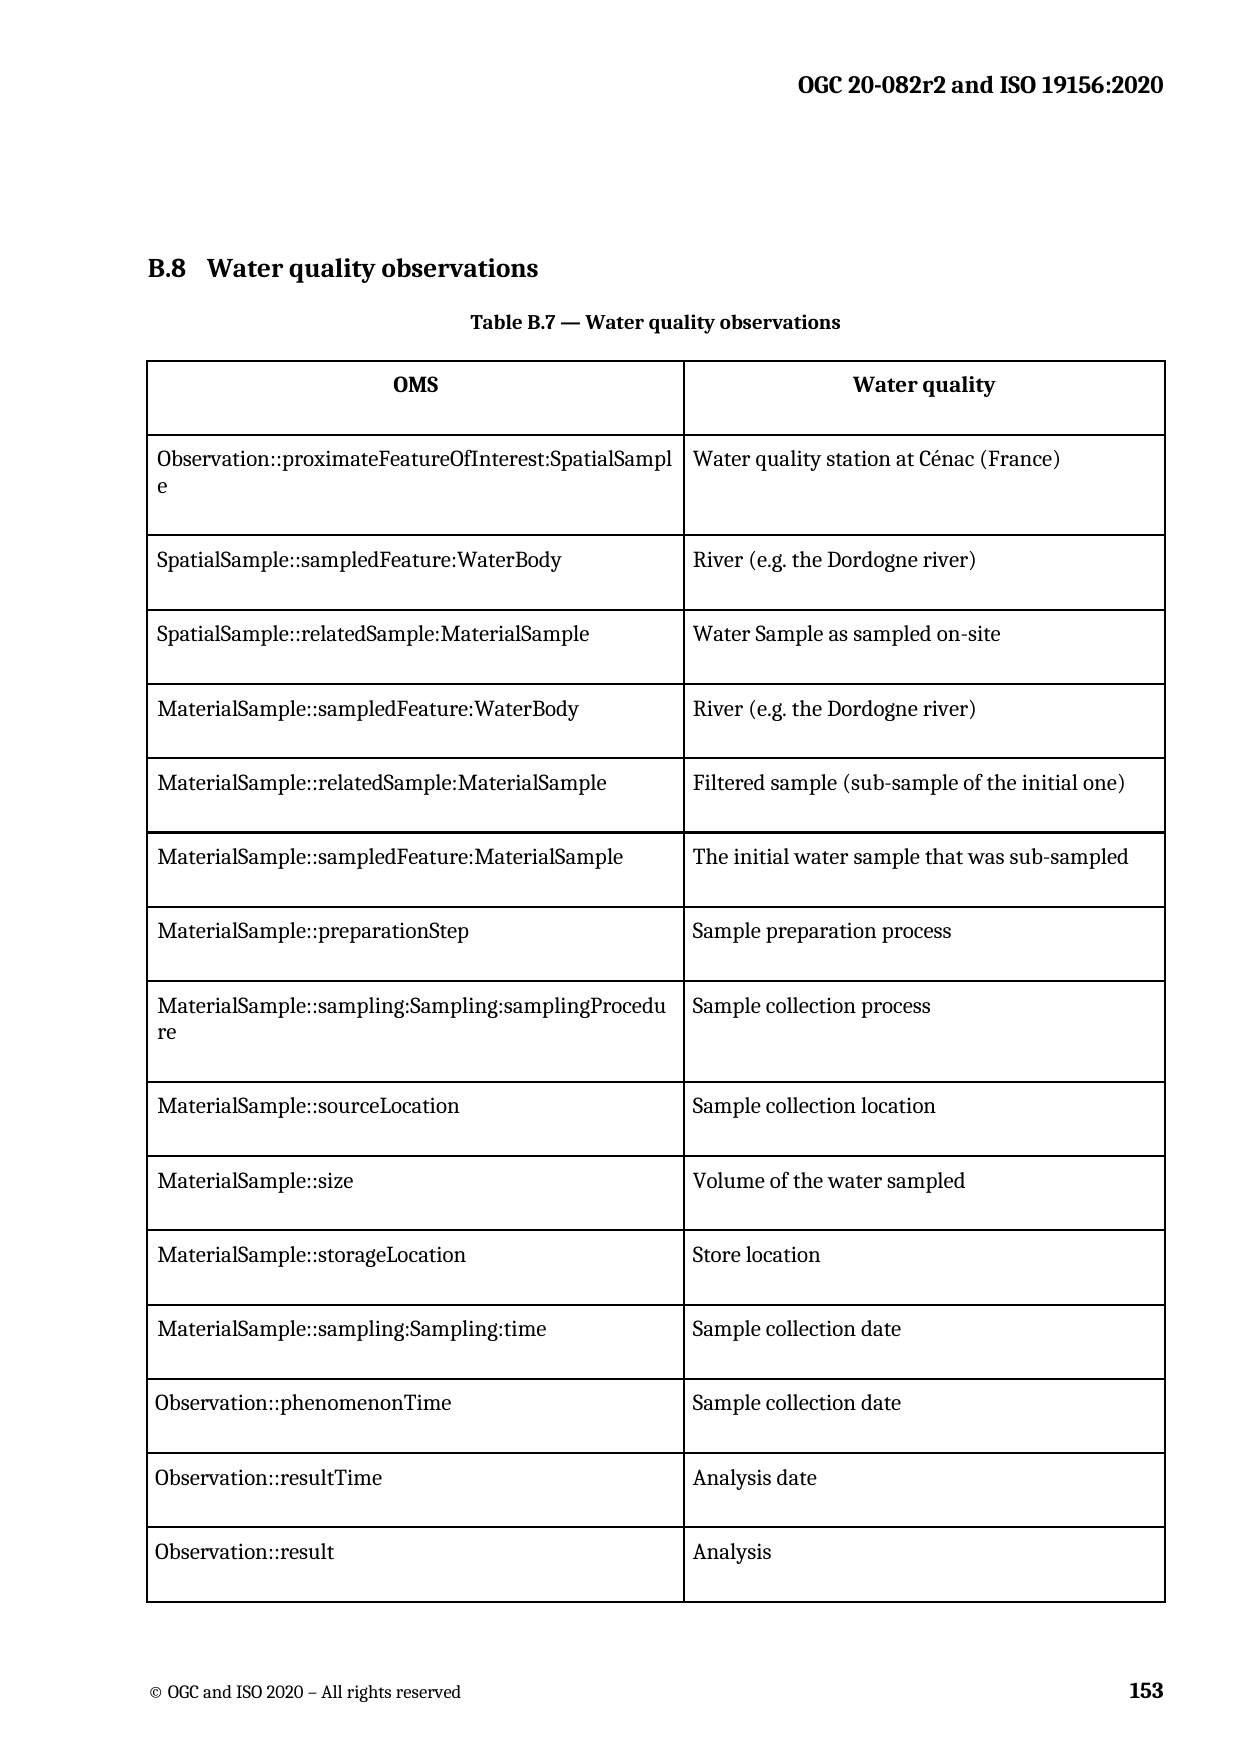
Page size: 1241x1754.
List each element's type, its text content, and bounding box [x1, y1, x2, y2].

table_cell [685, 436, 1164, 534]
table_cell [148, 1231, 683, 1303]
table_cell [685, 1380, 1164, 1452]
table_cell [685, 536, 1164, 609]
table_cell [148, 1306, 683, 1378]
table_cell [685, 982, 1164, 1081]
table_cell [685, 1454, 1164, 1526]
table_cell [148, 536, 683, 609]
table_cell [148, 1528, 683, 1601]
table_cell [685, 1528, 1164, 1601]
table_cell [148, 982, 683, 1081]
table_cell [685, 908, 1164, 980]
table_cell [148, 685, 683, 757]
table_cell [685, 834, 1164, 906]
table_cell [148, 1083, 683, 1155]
text Table B.7 — Water quality observations [148, 309, 1163, 334]
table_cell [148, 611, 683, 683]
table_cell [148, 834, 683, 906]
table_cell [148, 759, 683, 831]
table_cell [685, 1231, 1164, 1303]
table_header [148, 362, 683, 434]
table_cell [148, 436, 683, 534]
text Water quality observations [148, 253, 1163, 284]
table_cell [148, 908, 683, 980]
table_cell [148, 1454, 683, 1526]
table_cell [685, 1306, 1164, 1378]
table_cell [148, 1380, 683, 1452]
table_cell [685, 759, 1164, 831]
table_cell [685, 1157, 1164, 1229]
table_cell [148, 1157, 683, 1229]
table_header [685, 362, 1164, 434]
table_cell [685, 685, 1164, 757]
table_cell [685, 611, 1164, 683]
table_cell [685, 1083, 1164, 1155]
